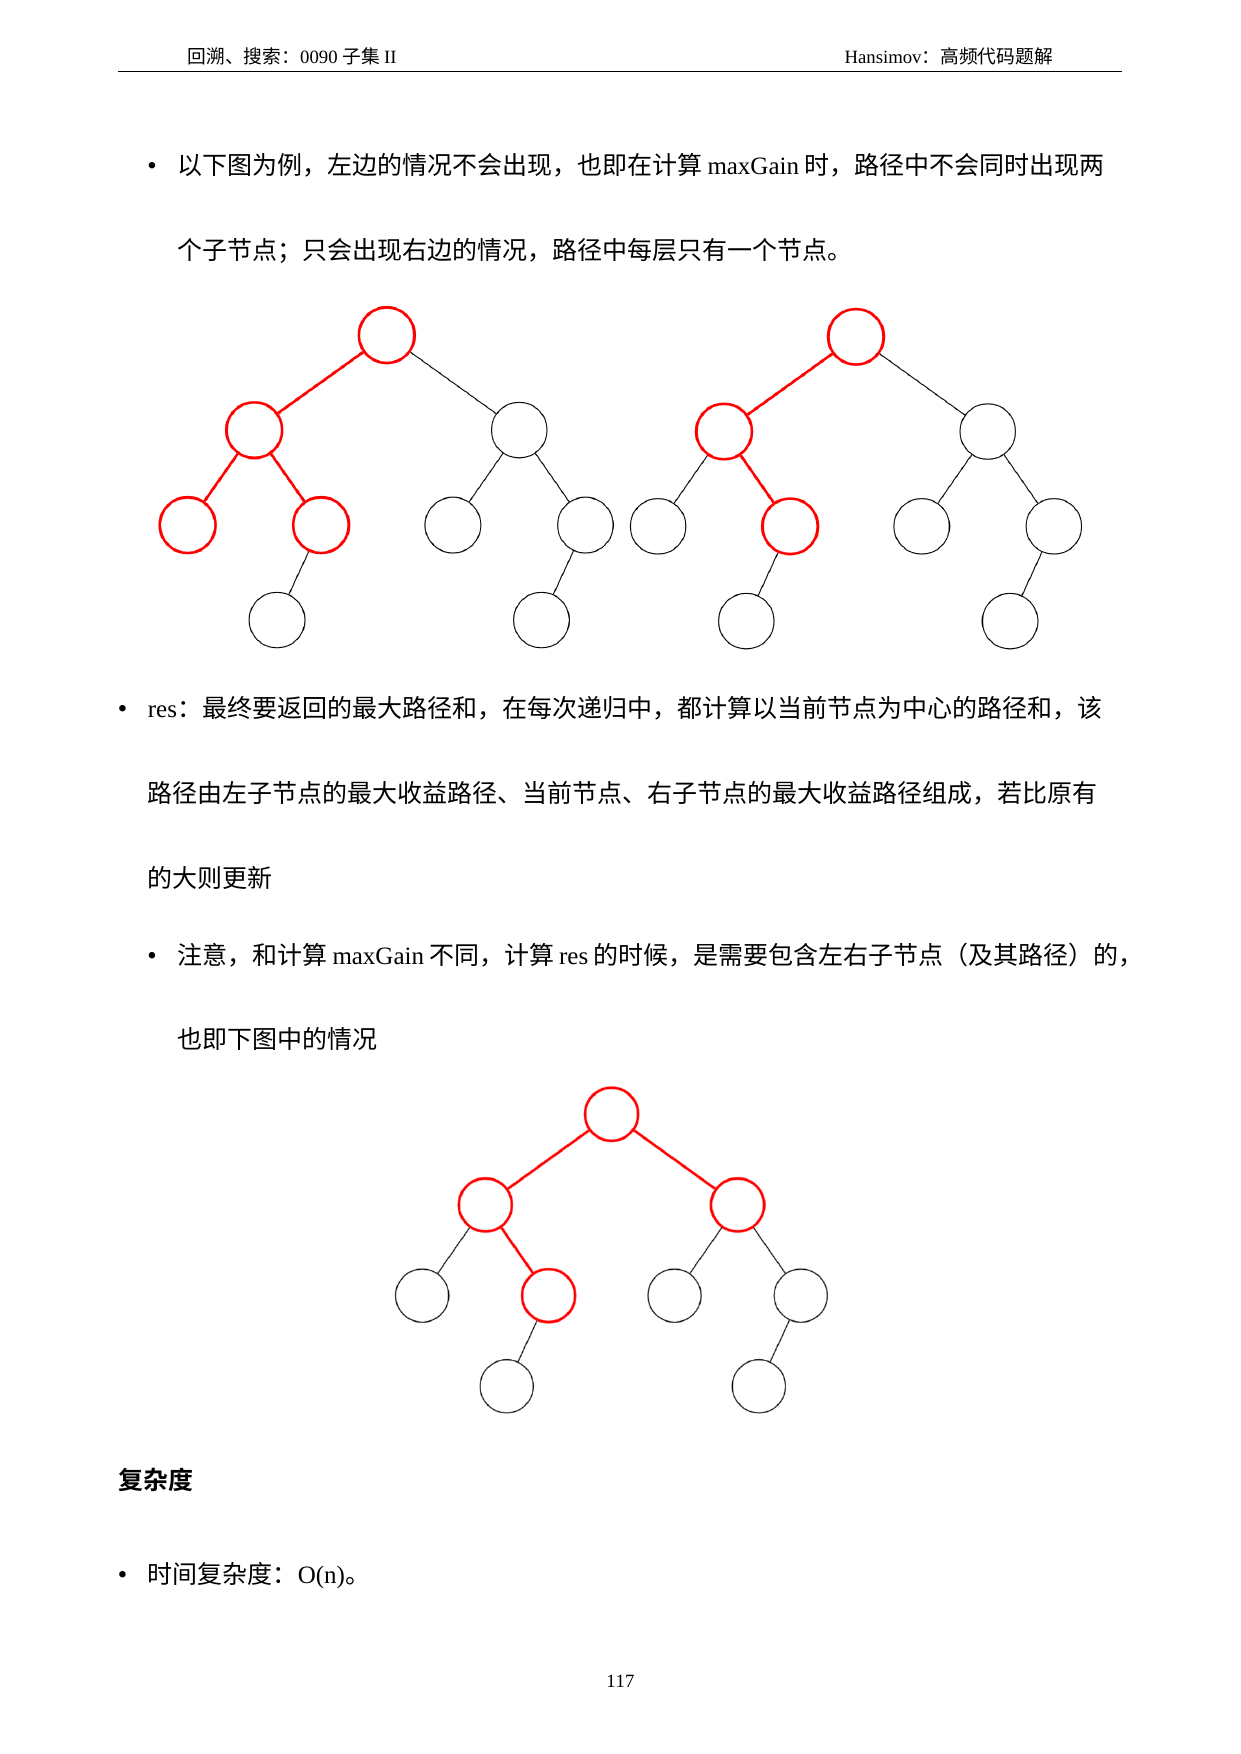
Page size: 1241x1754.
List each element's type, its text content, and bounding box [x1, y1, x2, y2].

text 注意，和计算maxGain不同，计算res的时候，是需要包含左右子节点（及其路径）的，也即下图中的情况 [148, 919, 1122, 1072]
subtitle 复杂度 [118, 1445, 1097, 1513]
picture [383, 1081, 857, 1419]
picture [151, 301, 1090, 656]
text 以下图为例，左边的情况不会出现，也即在计算maxGain时，路径中不会同时出现两个子节点；只会出现右边的情况，路径中每层只有一个节点。 [148, 130, 1122, 283]
text 时间复杂度：O(n)。 [118, 1539, 1122, 1607]
text res：最终要返回的最大路径和，在每次递归中，都计算以当前节点为中心的路径和，该路径由左子节点的最大收益路径、当前节点、右子节点的最大收益路径组成，若比原有的大则更新 [118, 672, 1122, 910]
